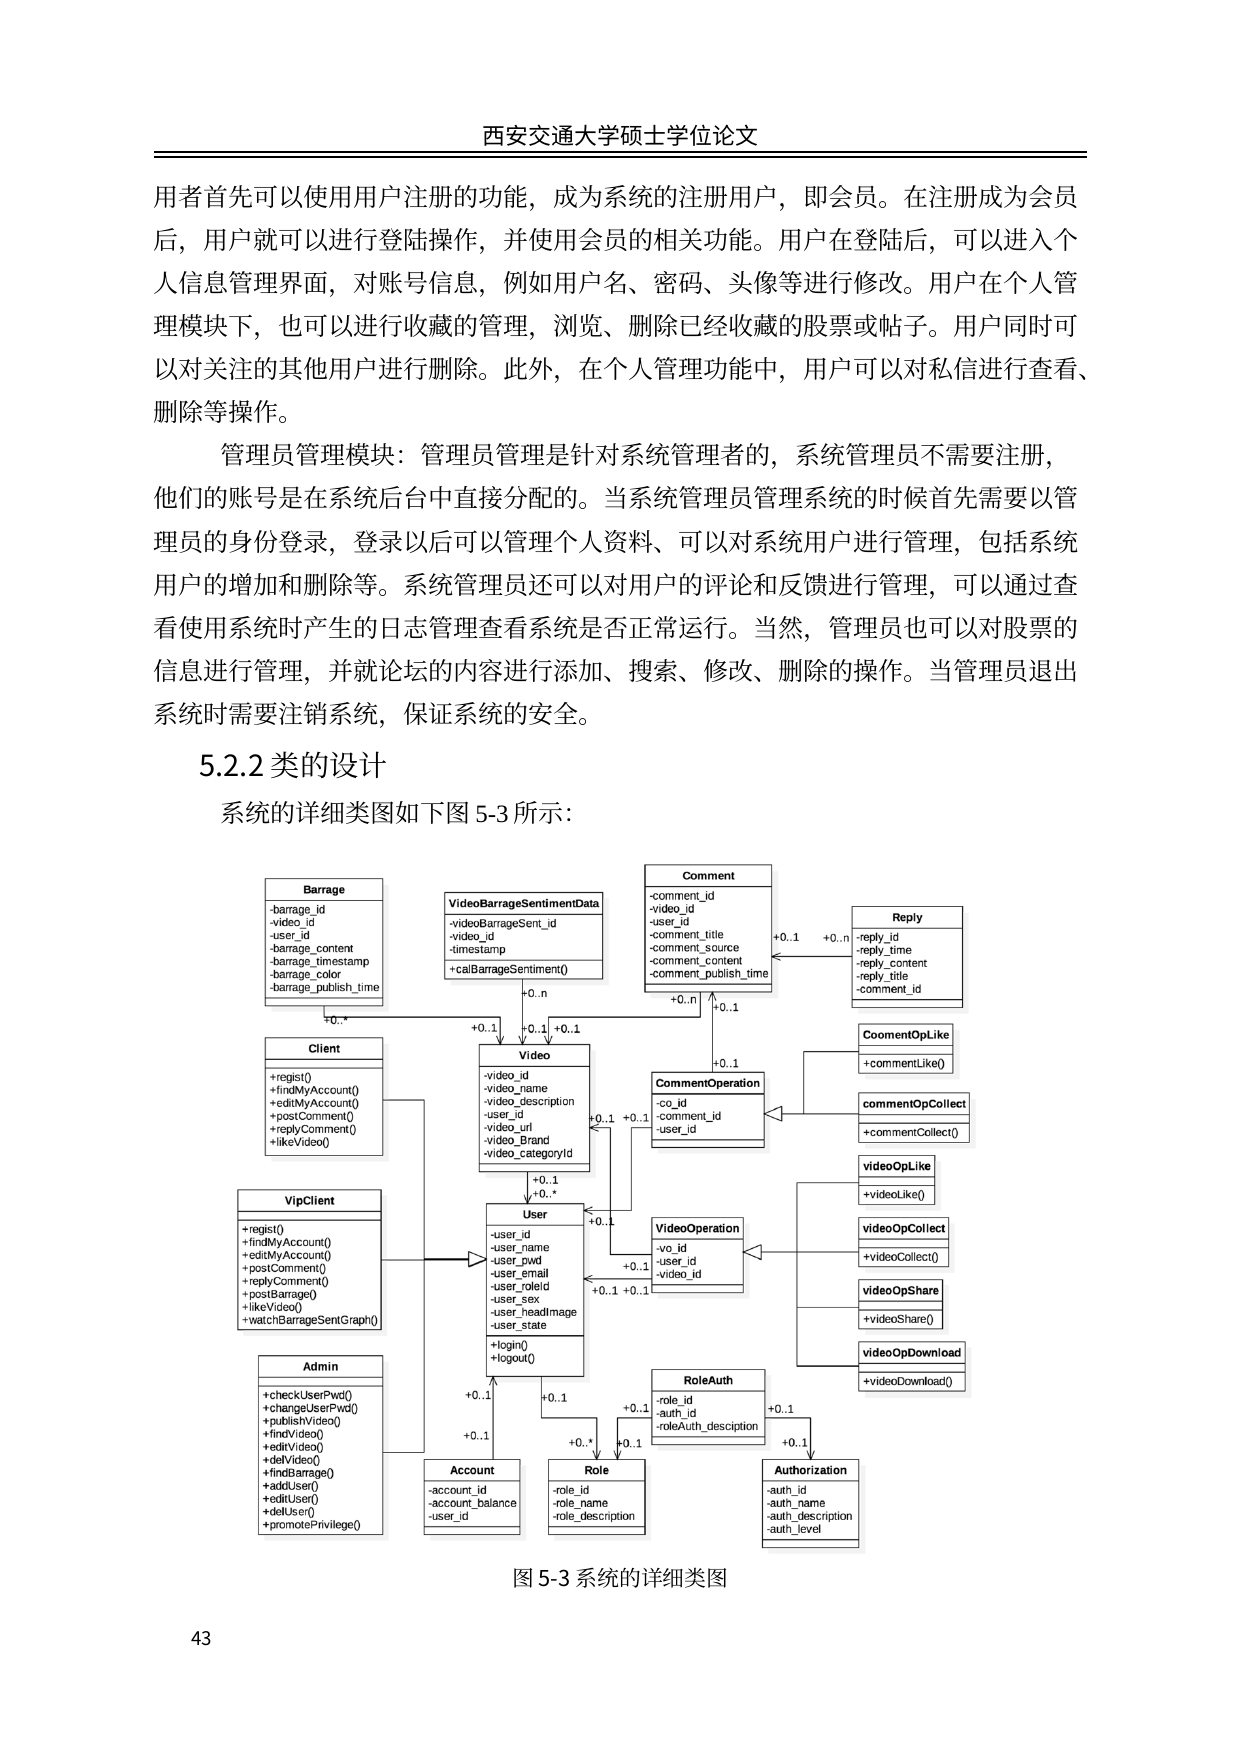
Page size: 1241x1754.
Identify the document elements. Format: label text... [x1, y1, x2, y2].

text 5.2.2 类的设计 [199, 743, 1087, 785]
text 系统的详细类图如下图5-3所示： [153, 794, 1087, 830]
picture [233, 836, 1008, 1562]
text 图5-3 系统的详细类图 [153, 1561, 1087, 1593]
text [153, 177, 1087, 429]
text 管理员管理模块：管理员管理是针对系统管理者的，系统管理员不需要注册，他们的账号是在系统后台中直接分配的。当系统管理员管理系统的时候首先需要以管理员的身份登录，登录以后可以管理个人资料、可以对系统用户进行管理，包括系统用户的增加和删除等。系统管理员还可以对用户的评论和反馈进行管理，可以通过查看使用系统时产生的日志管理查看系统是否正常运行。当然，管理员也可以对股票的信息进行管理，并就论坛的内容进行添加、搜索、修改、删除的操作。当管理员退出系统时需要注销系统，保证系统的安全。 [153, 436, 1087, 731]
